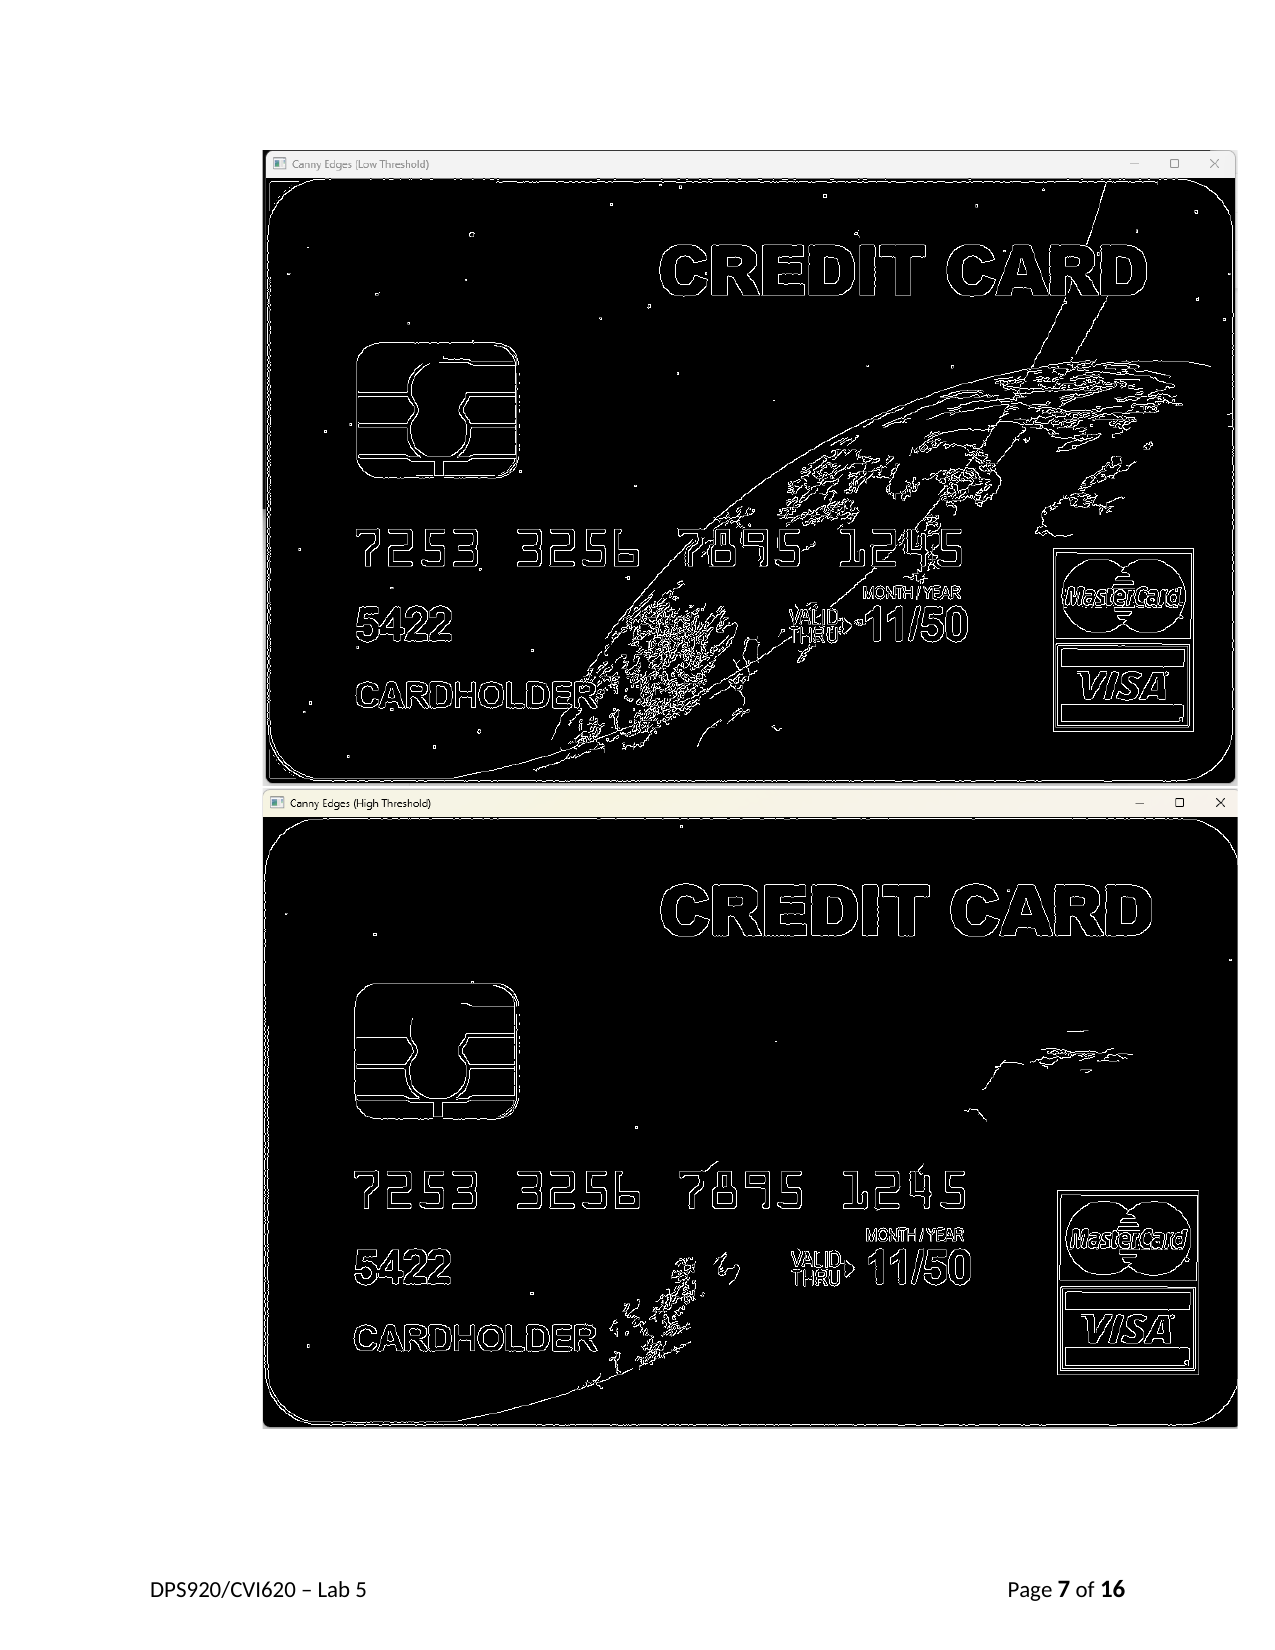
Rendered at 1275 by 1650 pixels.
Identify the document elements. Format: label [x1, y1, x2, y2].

picture [262, 788, 1238, 1429]
picture [262, 150, 1238, 786]
